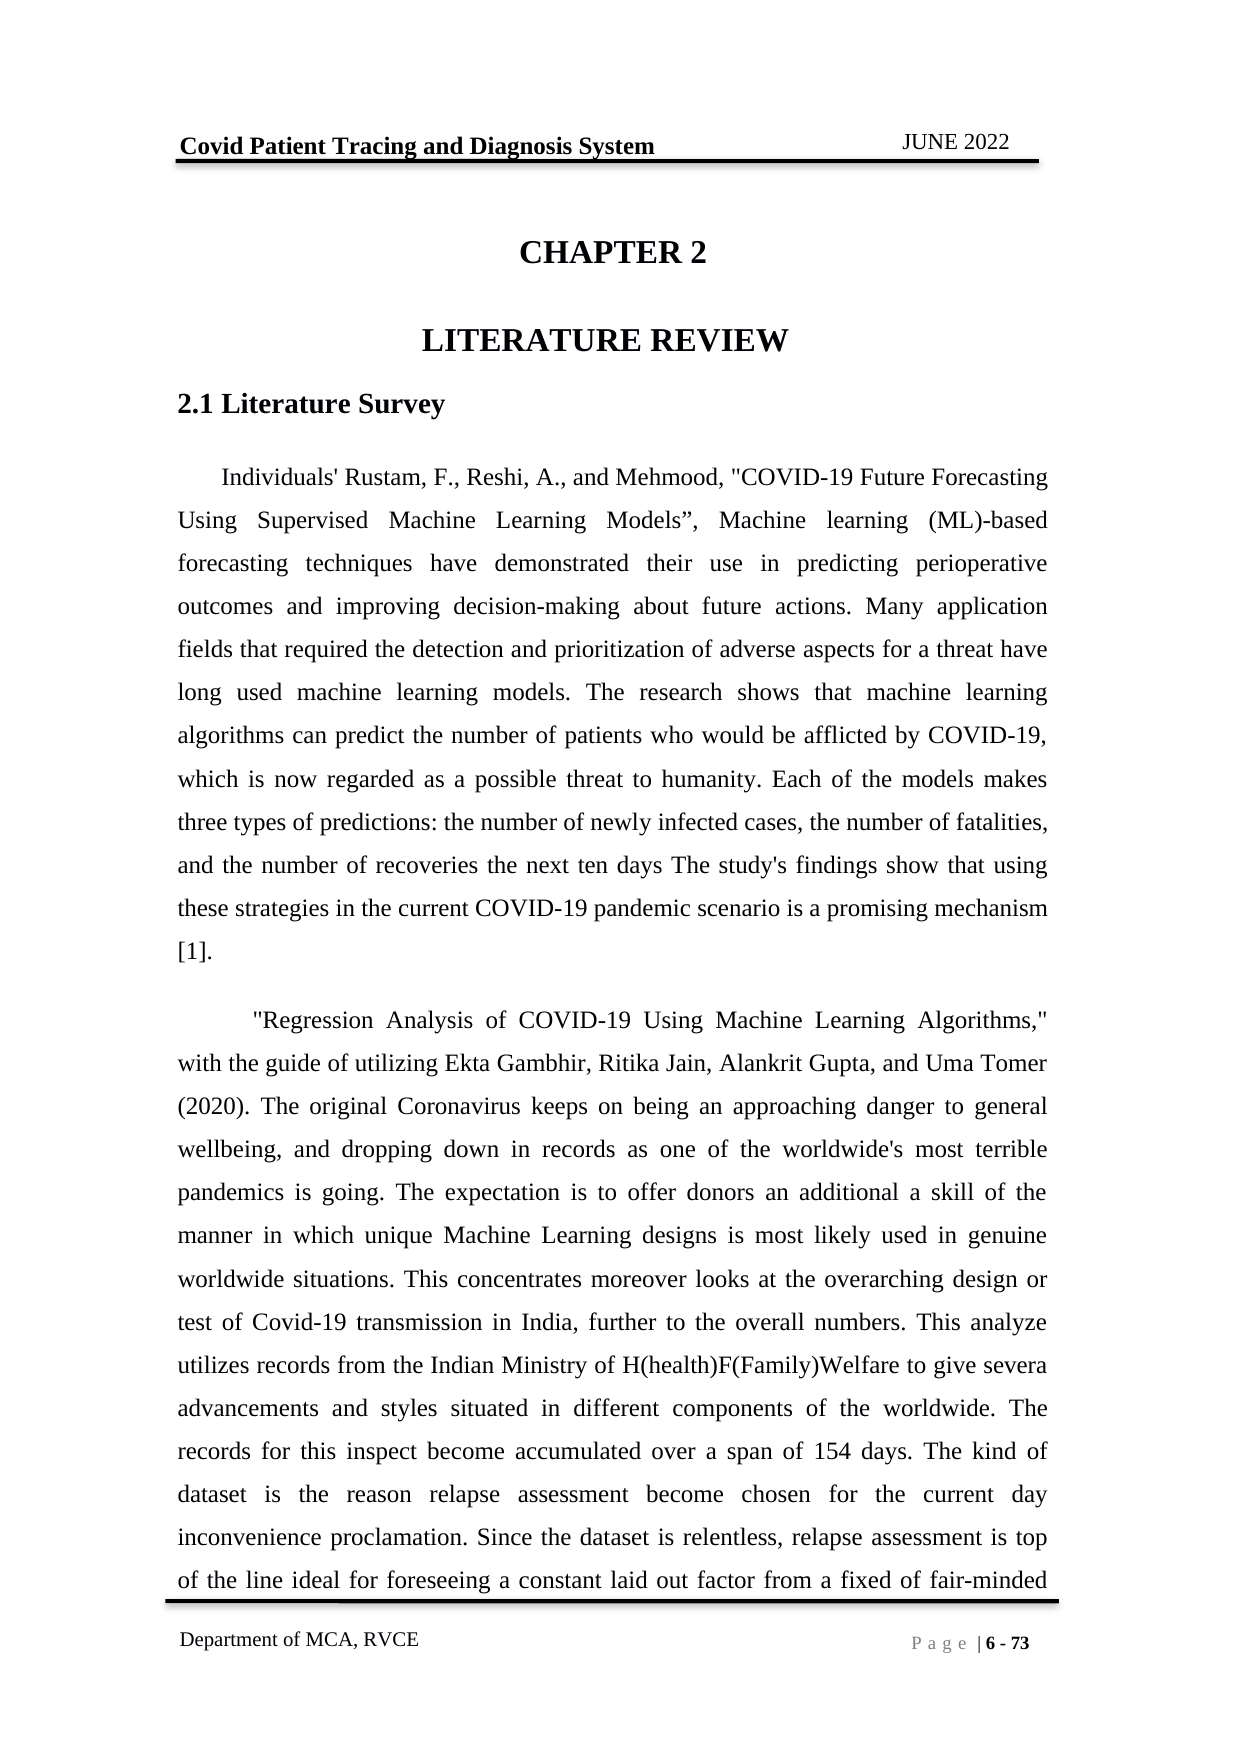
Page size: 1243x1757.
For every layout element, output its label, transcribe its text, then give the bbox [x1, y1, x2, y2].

text Individuals' Rustam, F., Reshi, A., and Mehmood, "COVID-19 Future Forecasting Using Supervised Machine Learning Models”, Machine learning (ML)-based forecasting techniques have demonstrated their use in predicting perioperative outcomes and improving decision-making about future actions. Many application fields that required the detection and prioritization of adverse aspects for a threat have long used machine learning models. The research shows that machine learning algorithms can predict the number of patients who would be afflicted by COVID-19, which is now regarded as a possible threat to humanity. Each of the models makes three types of predictions: the number of newly infected cases, the number of fatalities, and the number of recoveries the next ten days The study's findings show that using these strategies in the current COVID-19 pandemic scenario is a promising mechanism [1]. [177, 462, 1048, 965]
subtitle CHAPTER 2 [177, 233, 1048, 271]
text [177, 1005, 1048, 1594]
subtitle LITERATURE REVIEW [325, 321, 886, 359]
subtitle Literature Survey [177, 386, 1048, 419]
